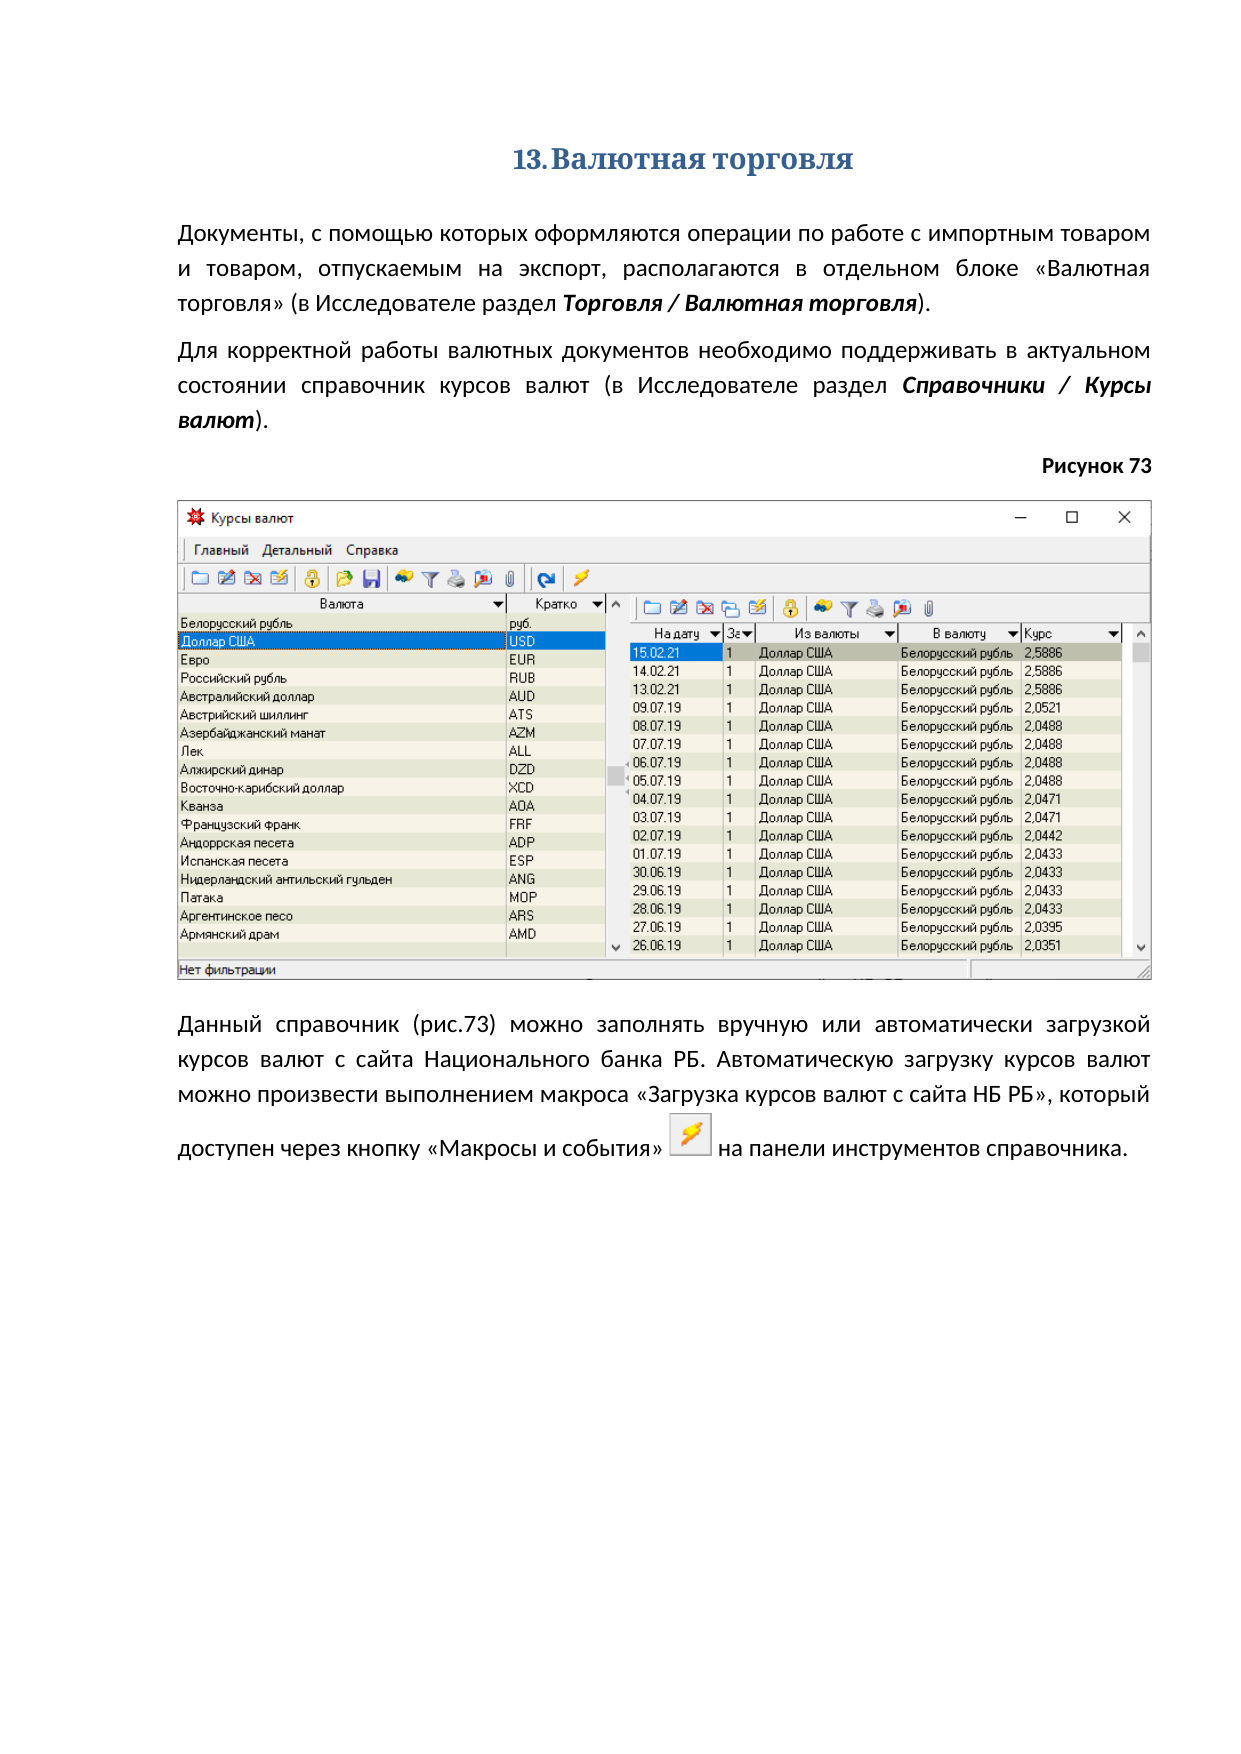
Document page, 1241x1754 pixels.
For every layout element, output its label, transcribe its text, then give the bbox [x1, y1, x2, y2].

text Рисунок 73 [177, 452, 1152, 480]
subtitle Валютная торговля [215, 143, 1152, 177]
text Данный справочник (рис.73) можно заполнять вручную или автоматически загрузкой курсов валют с сайта Национального банка РБ. Автоматическую загрузку курсов валют можно произвести выполнением макроса «Загрузка курсов валют с сайта НБ РБ», который доступен через кнопку «Макросы и события» на панели инструментов справочника. [177, 1008, 1152, 1162]
text Для корректной работы валютных документов необходимо поддерживать в актуальном состоянии справочник курсов валют (в Исследователе раздел Справочники / Курсы валют). [177, 334, 1152, 435]
picture [669, 1113, 712, 1156]
text Документы, с помощью которых оформляются операции по работе с импортным товаром и товаром, отпускаемым на экспорт, располагаются в отдельном блоке «Валютная торговля» (в Исследователе раздел Торговля / Валютная торговля). [177, 217, 1152, 317]
picture [177, 500, 1152, 980]
